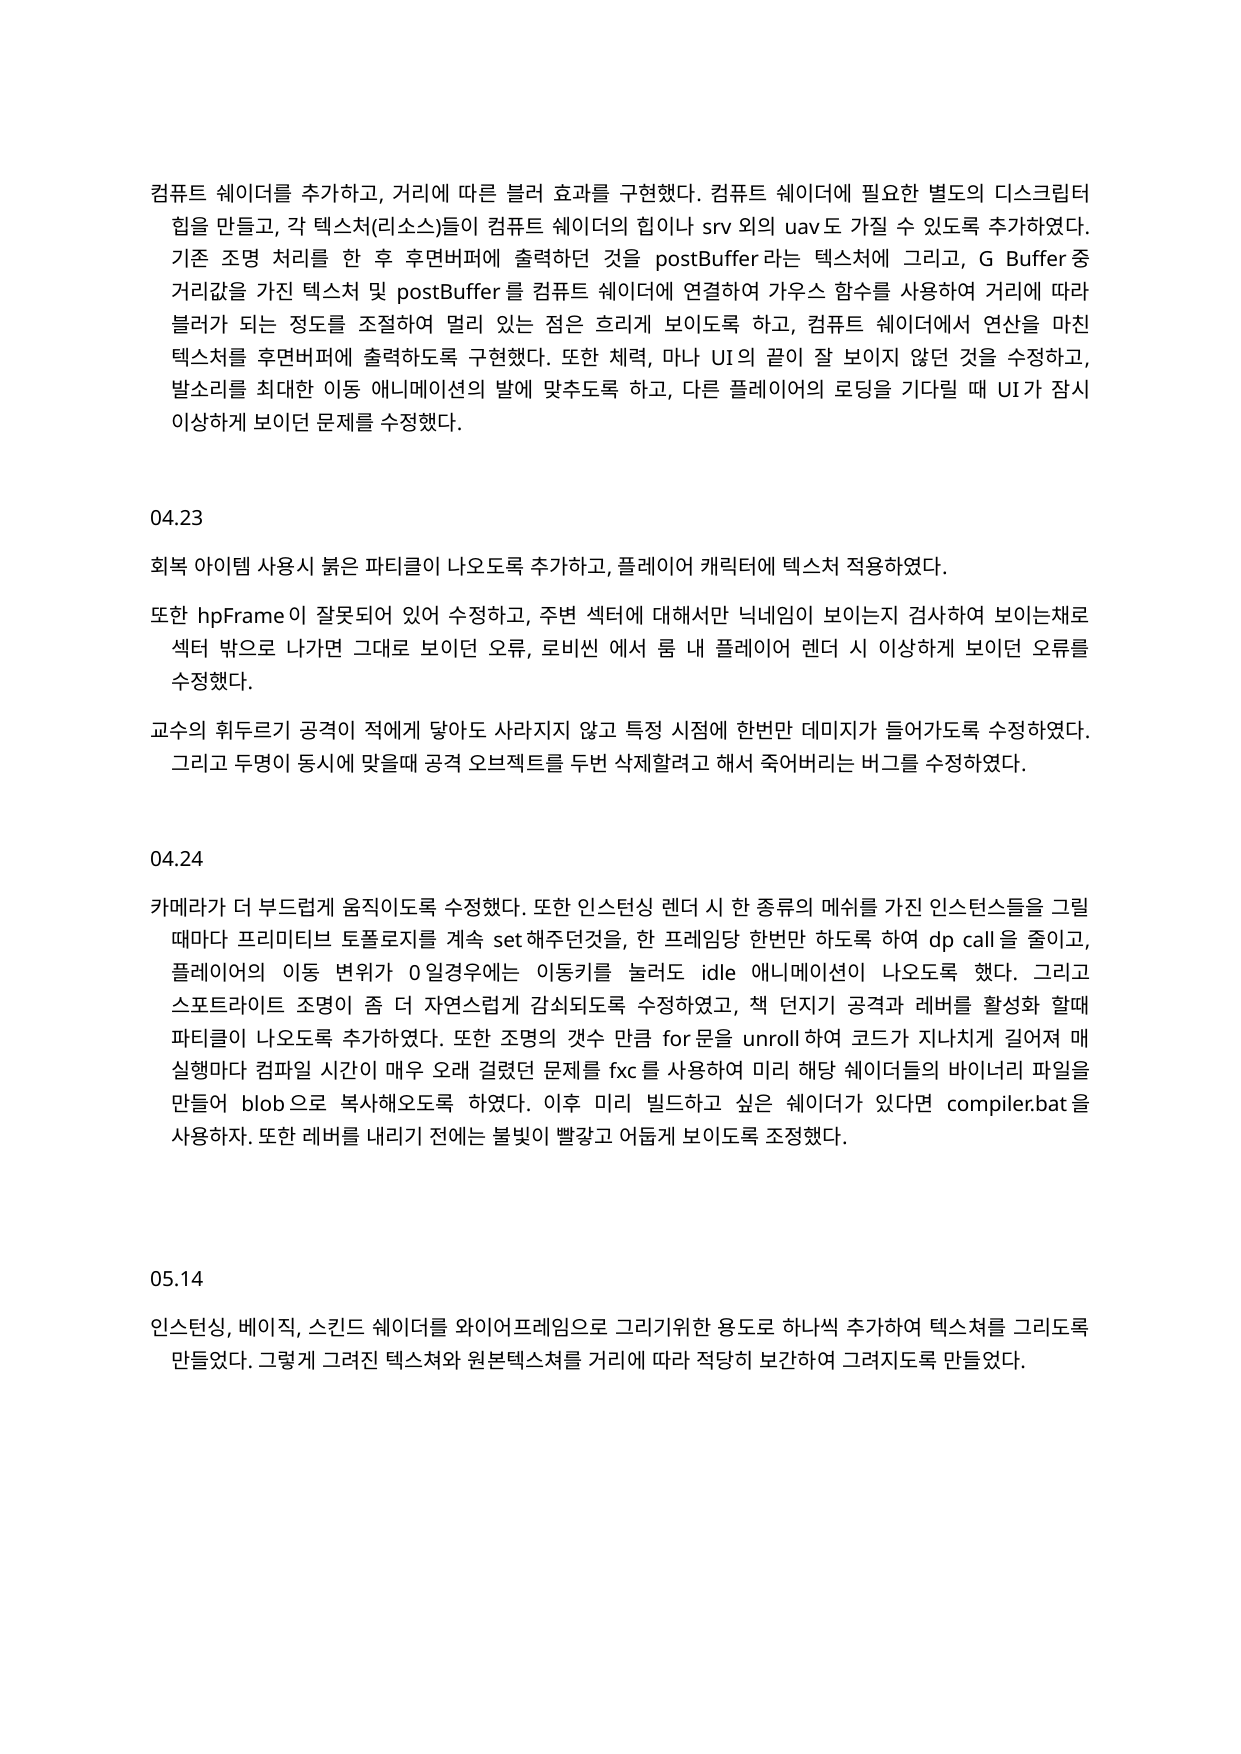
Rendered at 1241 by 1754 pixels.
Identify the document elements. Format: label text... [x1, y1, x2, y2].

text 교수의 휘두르기 공격이 적에게 닿아도 사라지지 않고 특정 시점에 한번만 데미지가 들어가도록 수정하였다. 그리고 두명이 동시에 맞을때 공격 오브젝트를 두번 삭제할려고 해서 죽어버리는 버그를 수정하였다. [150, 714, 1090, 777]
text 또한 hpFrame이 잘못되어 있어 수정하고, 주변 섹터에 대해서만 닉네임이 보이는지 검사하여 보이는채로 섹터 밖으로 나가면 그대로 보이던 오류, 로비씬 에서 룸 내 플레이어 렌더 시 이상하게 보이던 오류를 수정했다. [150, 599, 1090, 695]
text 05.14 [150, 1264, 1090, 1292]
text 카메라가 더 부드럽게 움직이도록 수정했다. 또한 인스턴싱 렌더 시 한 종류의 메쉬를 가진 인스턴스들을 그릴 때마다 프리미티브 토폴로지를 계속 set해주던것을, 한 프레임당 한번만 하도록 하여 dp call을 줄이고, 플레이어의 이동 변위가 0일경우에는 이동키를 눌러도 idle 애니메이션이 나오도록 했다. 그리고 스포트라이트 조명이 좀 더 자연스럽게 감쇠되도록 수정하였고, 책 던지기 공격과 레버를 활성화 할때 파티클이 나오도록 추가하였다. 또한 조명의 갯수 만큼 for문을 unroll하여 코드가 지나치게 길어져 매 실행마다 컴파일 시간이 매우 오래 걸렸던 문제를 fxc를 사용하여 미리 해당 쉐이더들의 바이너리 파일을 만들어 blob으로 복사해오도록 하였다. 이후 미리 빌드하고 싶은 쉐이더가 있다면 compiler.bat을 사용하자. 또한 레버를 내리기 전에는 불빛이 빨갛고 어둡게 보이도록 조정했다. [150, 891, 1090, 1150]
text 회복 아이템 사용시 붉은 파티클이 나오도록 추가하고, 플레이어 캐릭터에 텍스처 적용하였다. [150, 550, 1090, 580]
text 컴퓨트 쉐이더를 추가하고, 거리에 따른 블러 효과를 구현했다. 컴퓨트 쉐이더에 필요한 별도의 디스크립터 힙을 만들고, 각 텍스처(리소스)들이 컴퓨트 쉐이더의 힙이나 srv 외의 uav도 가질 수 있도록 추가하였다. 기존 조명 처리를 한 후 후면버퍼에 출력하던 것을 postBuffer라는 텍스처에 그리고, G Buffer중 거리값을 가진 텍스처 및 postBuffer를 컴퓨트 쉐이더에 연결하여 가우스 함수를 사용하여 거리에 따라 블러가 되는 정도를 조절하여 멀리 있는 점은 흐리게 보이도록 하고, 컴퓨트 쉐이더에서 연산을 마친 텍스처를 후면버퍼에 출력하도록 구현했다. 또한 체력, 마나 UI의 끝이 잘 보이지 않던 것을 수정하고, 발소리를 최대한 이동 애니메이션의 발에 맞추도록 하고, 다른 플레이어의 로딩을 기다릴 때 UI가 잠시 이상하게 보이던 문제를 수정했다. [150, 177, 1090, 436]
text 04.23 [150, 503, 1090, 531]
text 인스턴싱, 베이직, 스킨드 쉐이더를 와이어프레임으로 그리기위한 용도로 하나씩 추가하여 텍스쳐를 그리도록 만들었다. 그렇게 그려진 텍스쳐와 원본텍스쳐를 거리에 따라 적당히 보간하여 그려지도록 만들었다. [150, 1311, 1090, 1374]
text 04.24 [150, 844, 1090, 872]
